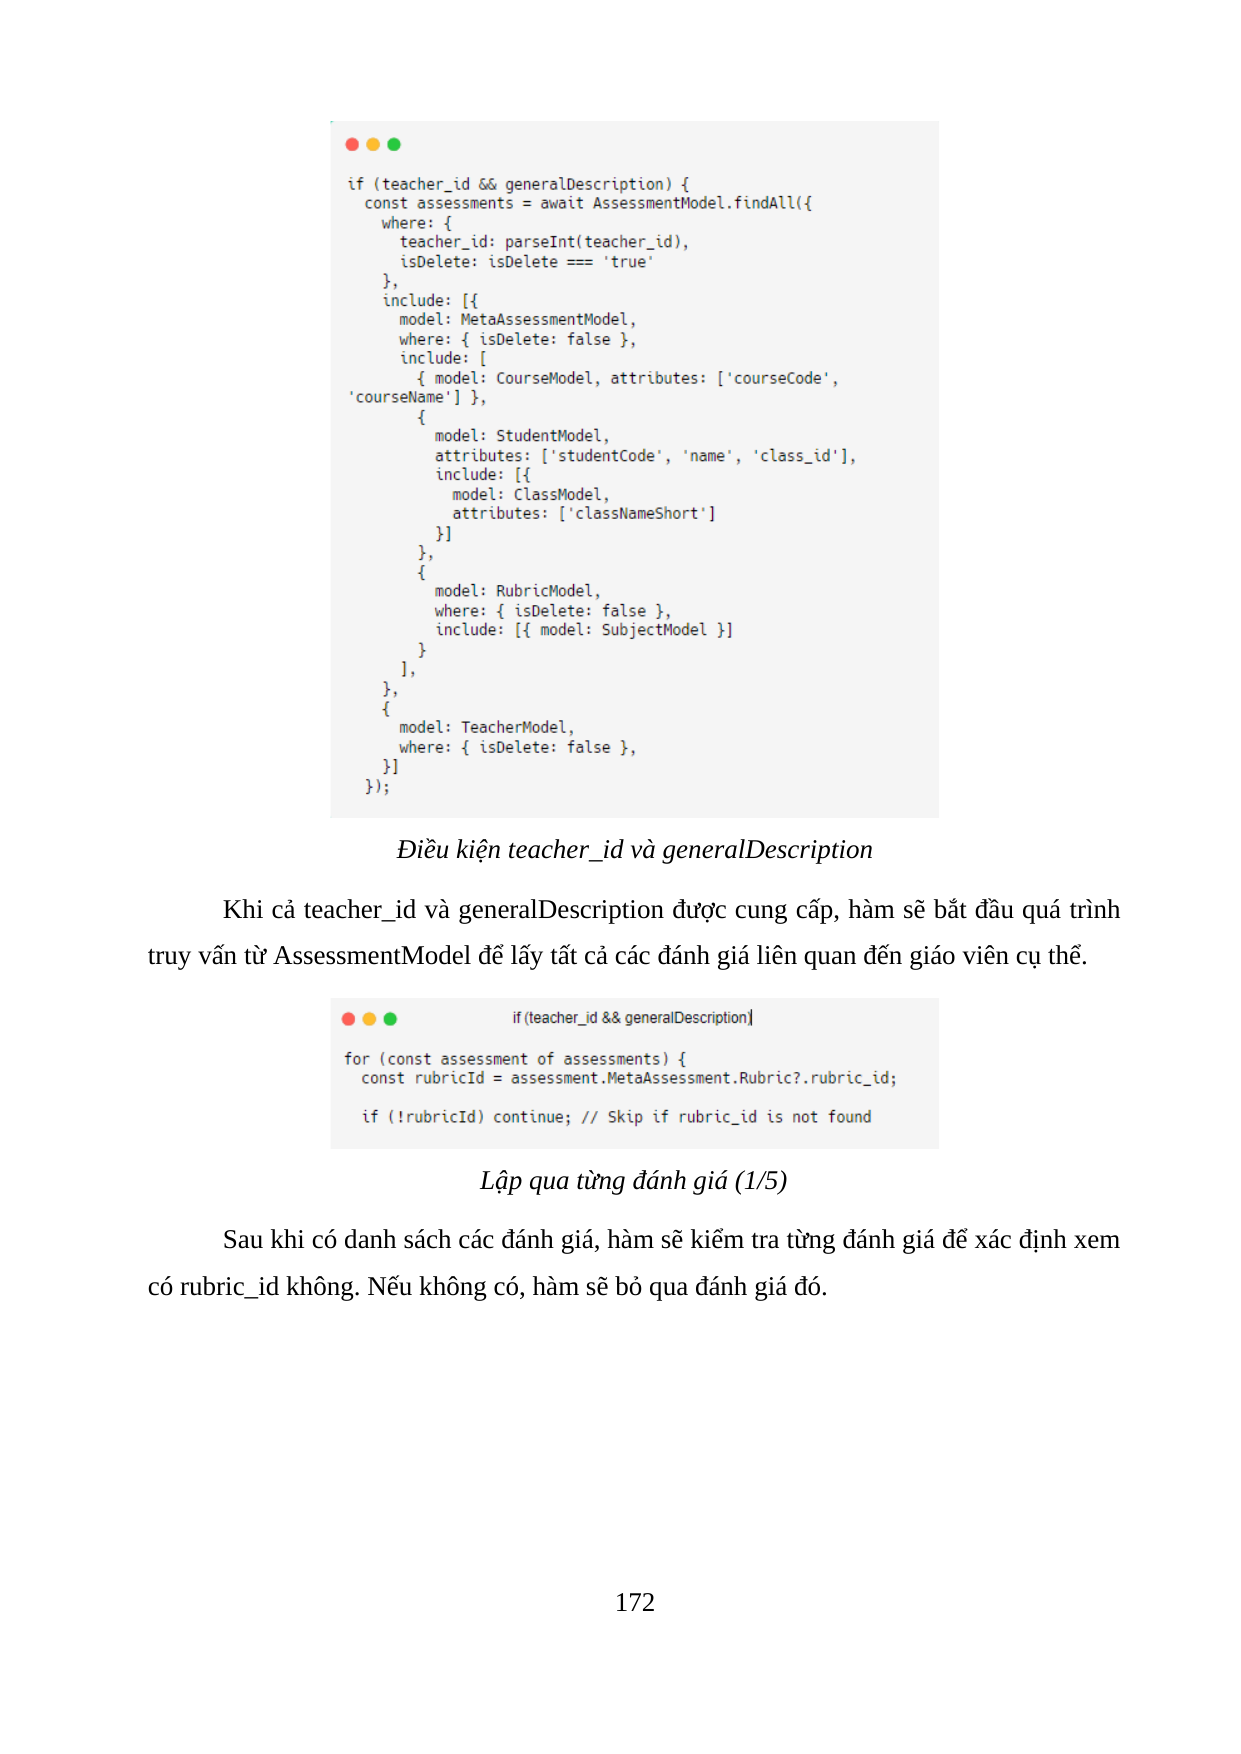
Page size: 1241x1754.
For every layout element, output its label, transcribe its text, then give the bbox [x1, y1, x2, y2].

text Sau khi có danh sách các đánh giá, hàm sẽ kiểm tra từng đánh giá để xác định xem có rubric_id không. Nếu không có, hàm sẽ bỏ qua đánh giá đó. [148, 1223, 1122, 1301]
picture [330, 998, 940, 1149]
text Lập qua từng đánh giá (1/5) [148, 1164, 1122, 1195]
picture [330, 121, 940, 818]
text Điều kiện teacher_id và generalDescription [148, 833, 1122, 865]
text Khi cả teacher_id và generalDescription được cung cấp, hàm sẽ bắt đầu quá trình truy vấn từ AssessmentModel để lấy tất cả các đánh giá liên quan đến giáo viên cụ thể. [148, 893, 1122, 971]
